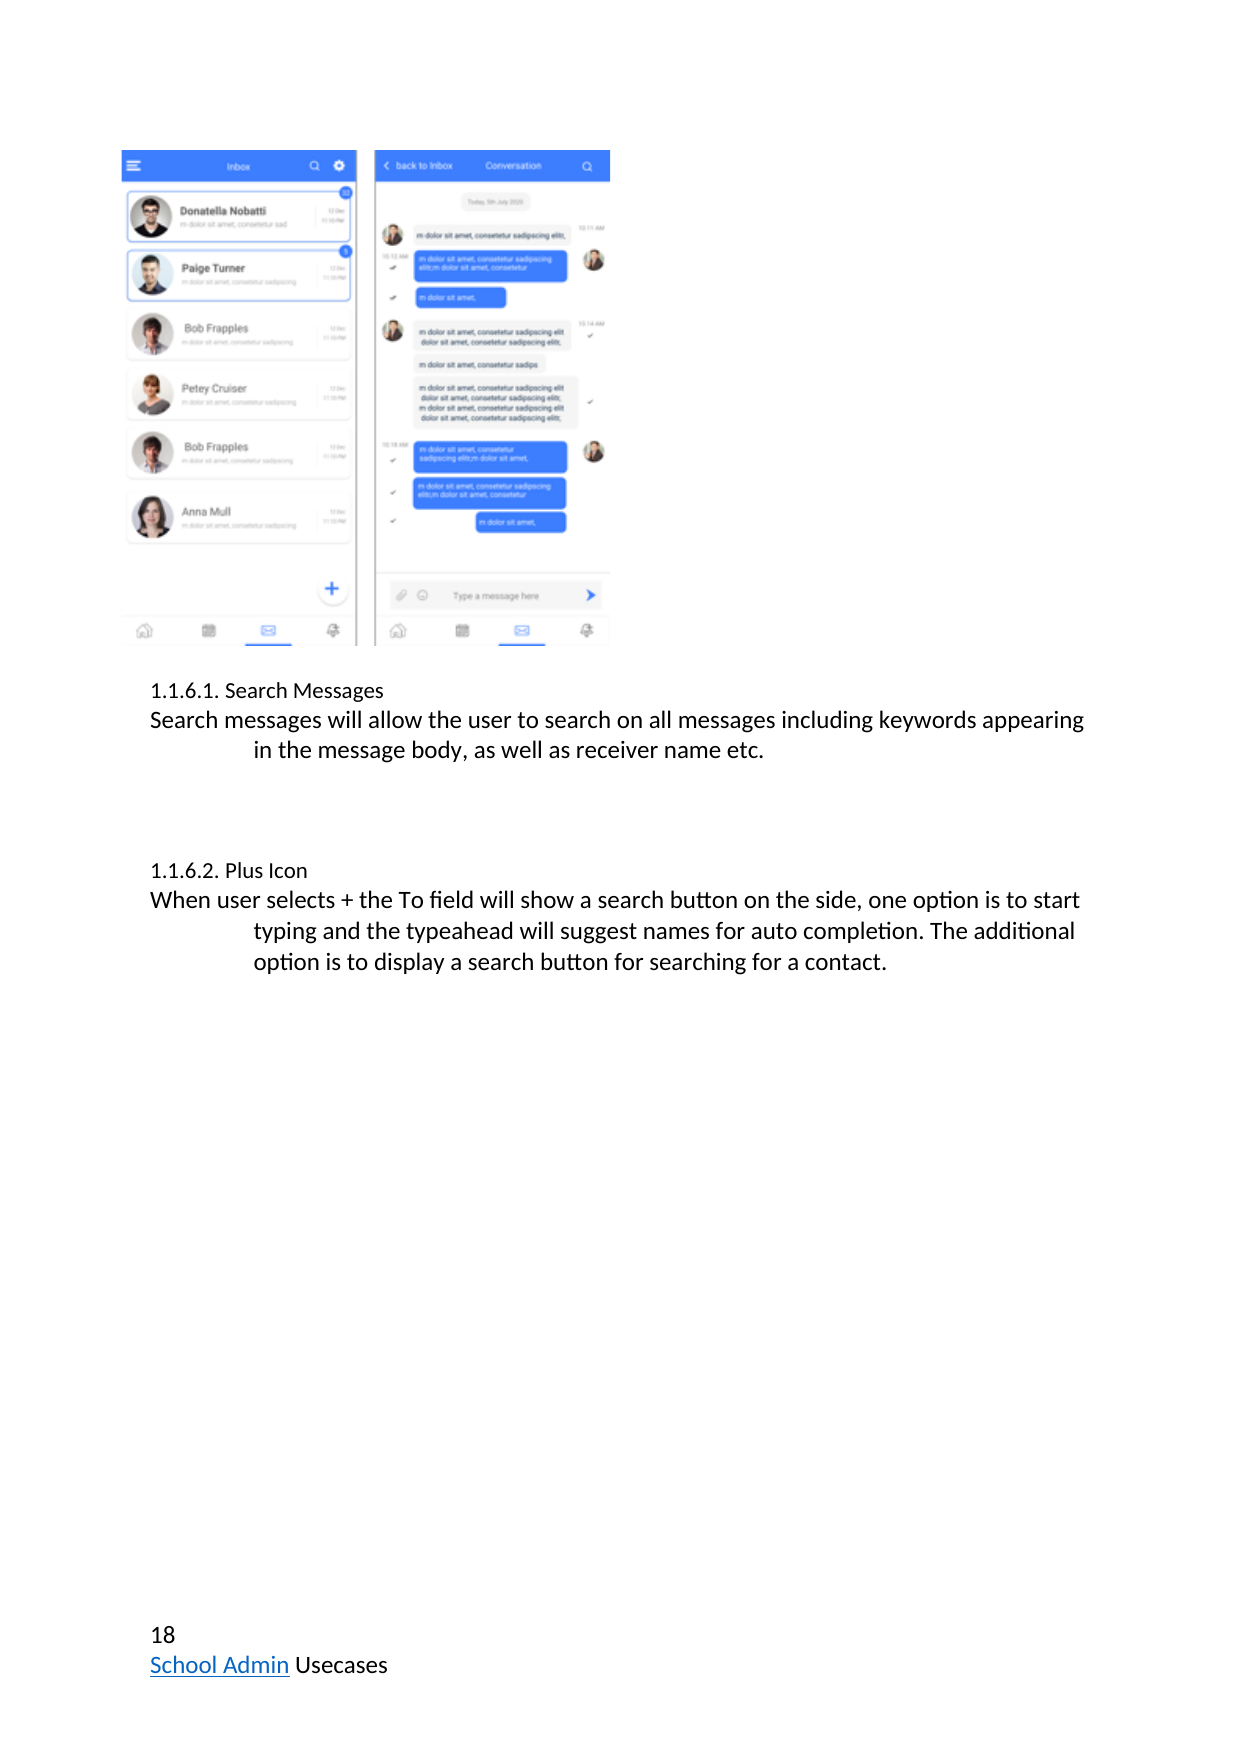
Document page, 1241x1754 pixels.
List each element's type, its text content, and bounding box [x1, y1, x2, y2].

text Search Messages [150, 676, 1090, 704]
text Plus Icon [150, 857, 1090, 885]
text Search messages will allow the user to search on all messages including keywords appearing in the message body, as well as receiver name etc. [150, 704, 1090, 765]
picture [121, 150, 611, 646]
text When user selects + the To field will show a search button on the side, one option is to start typing and the typeahead will suggest names for auto completion. The additional option is to display a search button for searching for a contact. [150, 885, 1090, 976]
